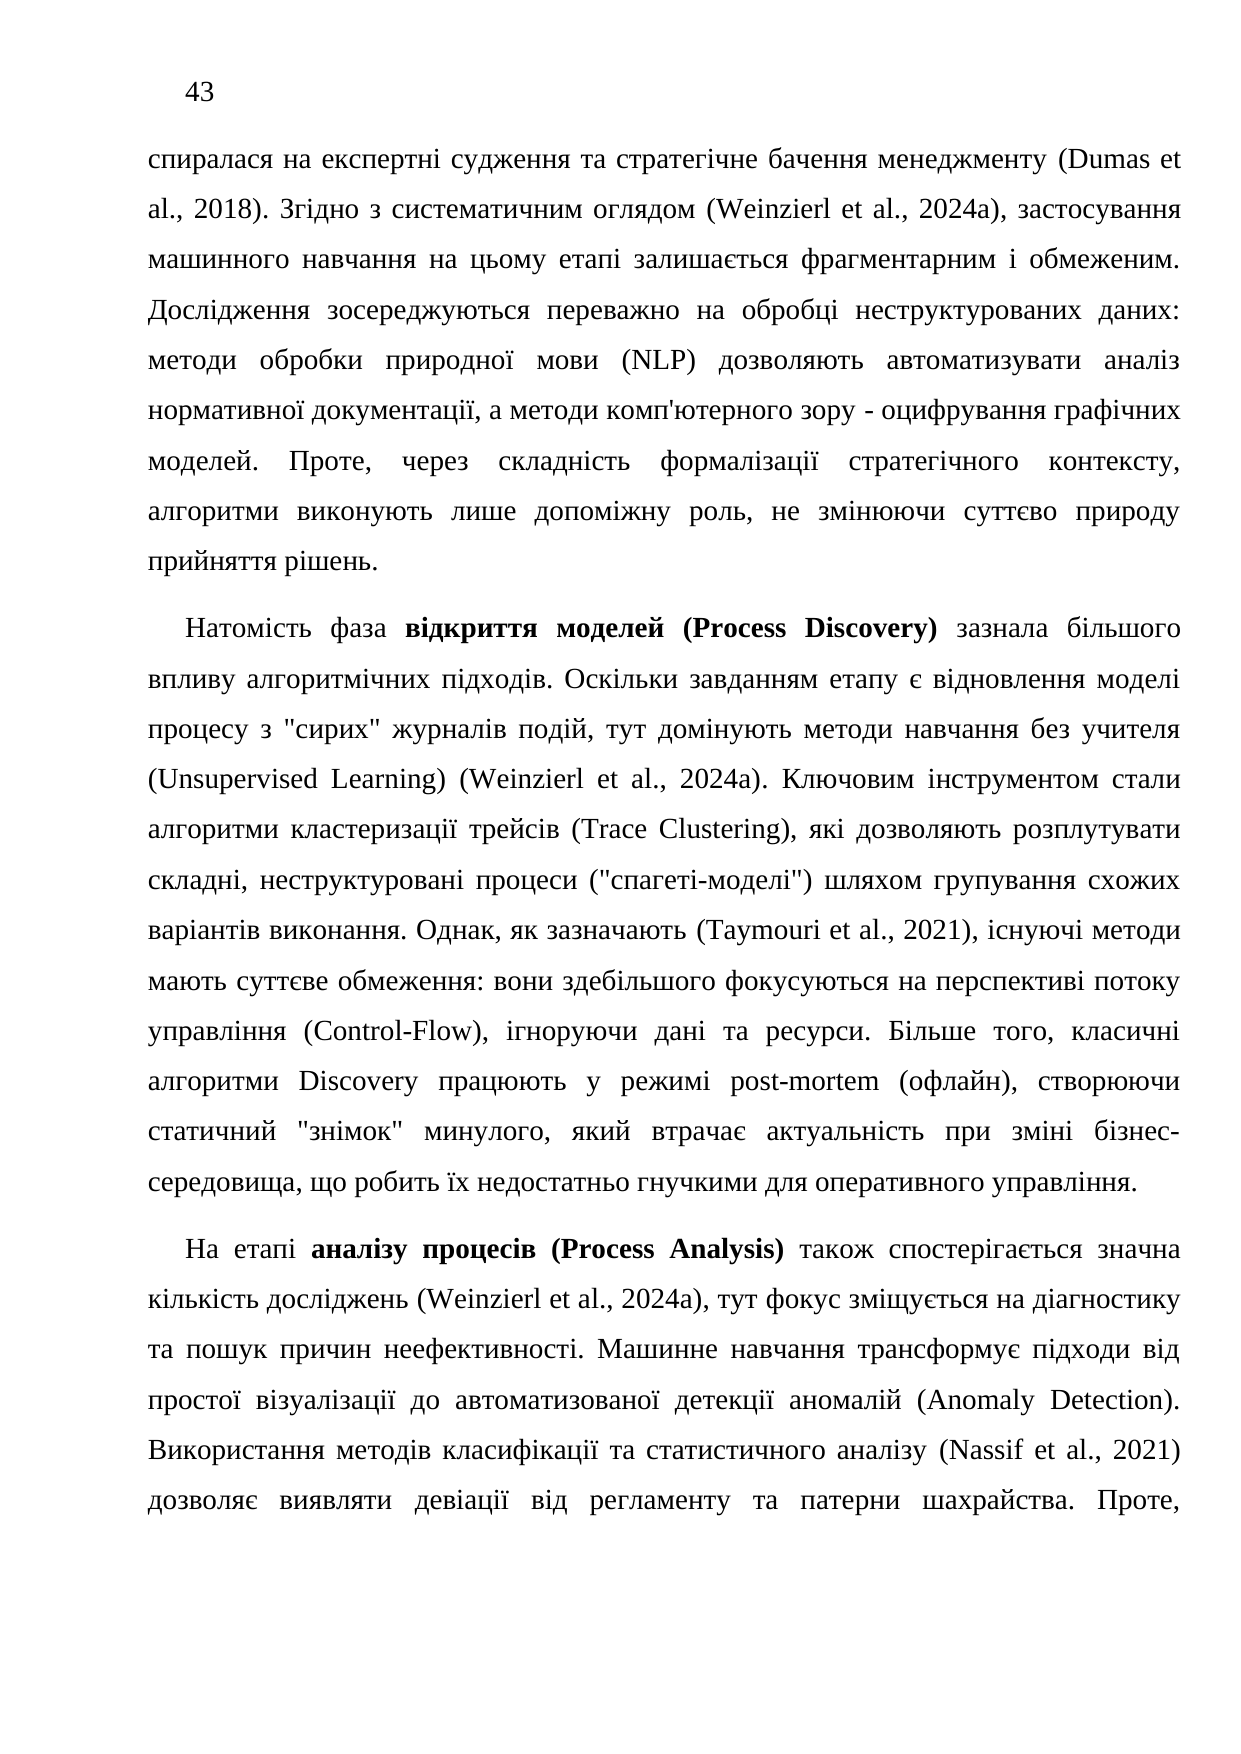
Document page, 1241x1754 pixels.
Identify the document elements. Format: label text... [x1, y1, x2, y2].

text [148, 141, 1181, 577]
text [148, 1231, 1181, 1516]
text Натомість фаза відкриття моделей (Process Discovery) зазнала більшого впливу алгоритмічних підходів. Оскільки завданням етапу є відновлення моделі процесу з "сирих" журналів подій, тут домінують методи навчання без учителя (Unsupervised Learning) . Ключовим інструментом стали алгоритми кластеризації трейсів (Trace Clustering), які дозволяють розплутувати складні, неструктуровані процеси ("спагеті-моделі") шляхом групування схожих варіантів виконання. Однак, як зазначають , існуючі методи мають суттєве обмеження: вони здебільшого фокусуються на перспективі потоку управління (Control-Flow), ігноруючи дані та ресурси. Більше того, класичні алгоритми Discovery працюють у режимі post-mortem (офлайн), створюючи статичний "знімок" минулого, який втрачає актуальність при зміні бізнес-середовища, що робить їх недостатньо гнучкими для оперативного управління. [148, 610, 1181, 1197]
